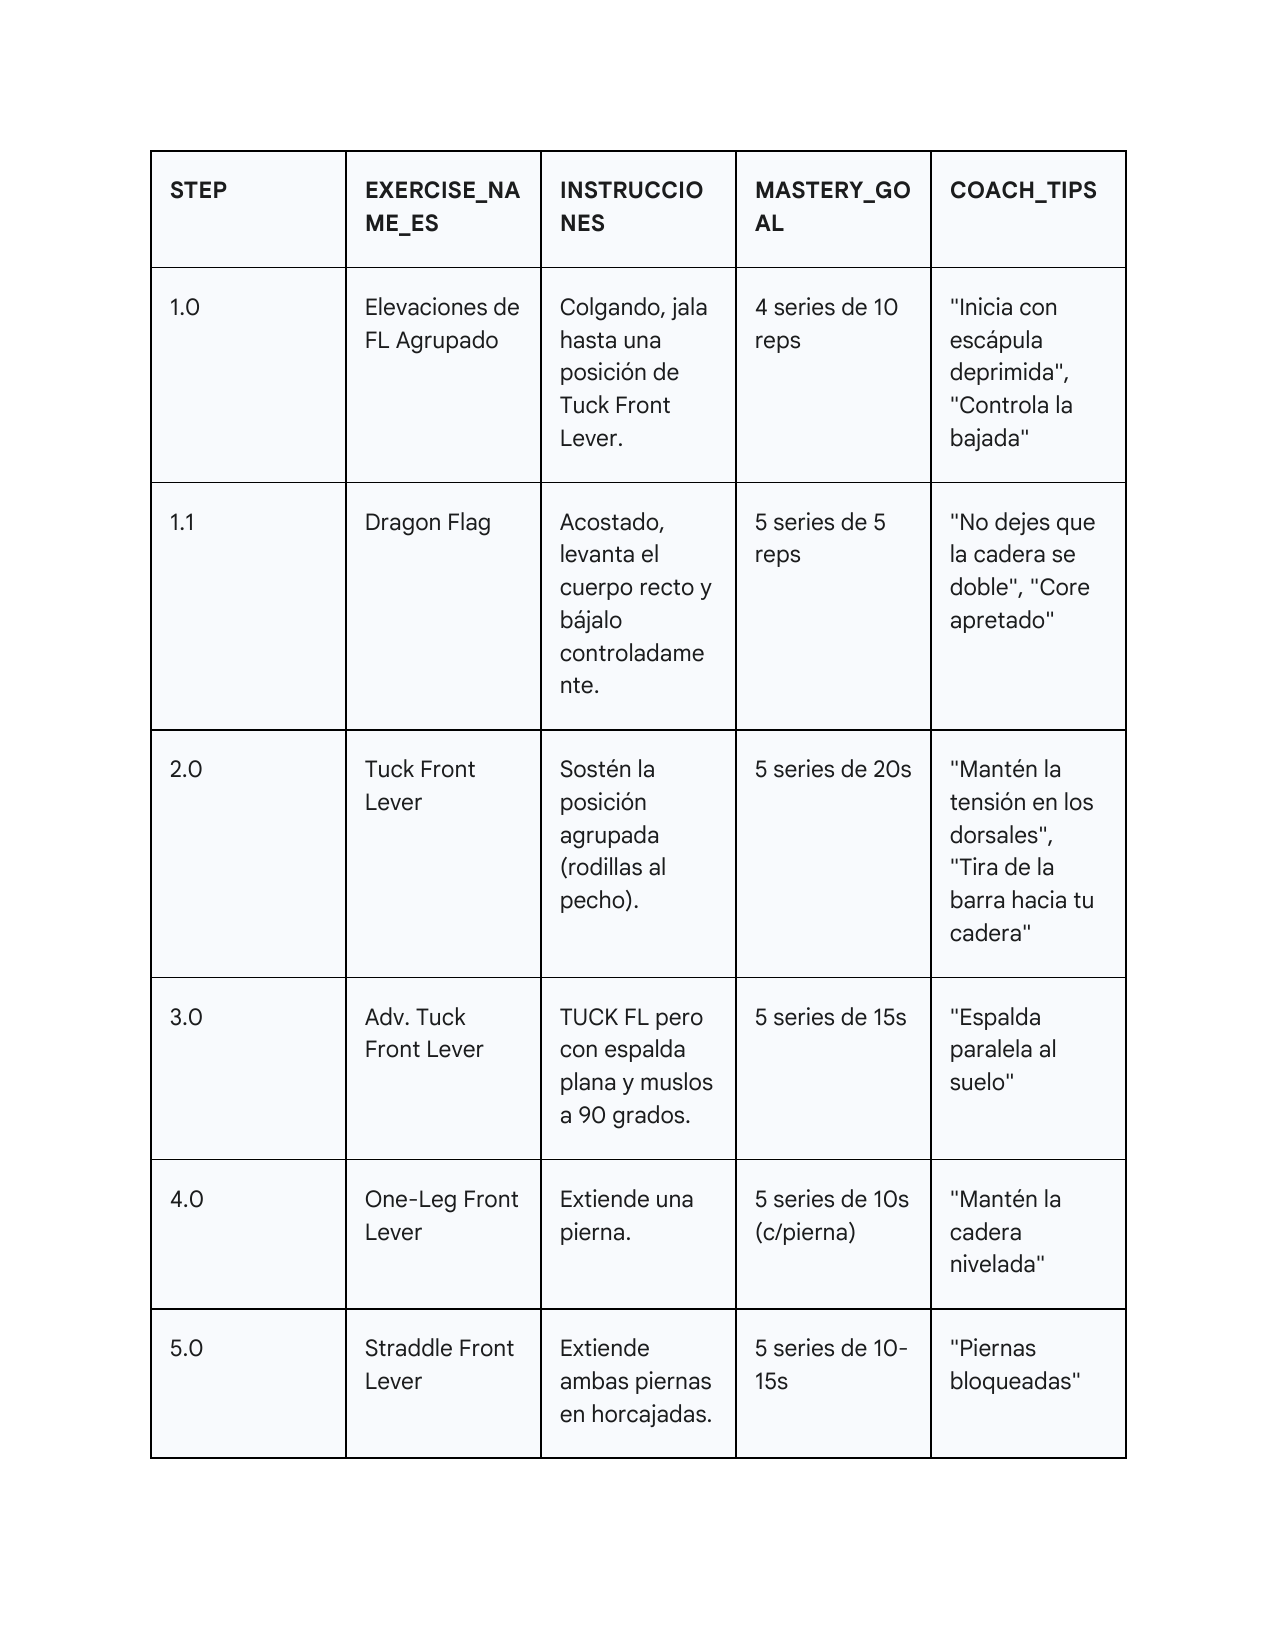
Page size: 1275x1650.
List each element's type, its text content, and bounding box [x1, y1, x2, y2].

table_cell 3.0 [152, 978, 345, 1158]
table_cell Dragon Flag [347, 483, 540, 729]
table_cell "Mantén la tensión en los dorsales", "Tira de la barra hacia tu cadera" [932, 731, 1125, 976]
table_cell 5 series de 15s [737, 978, 930, 1158]
table_cell 5 series de 5 reps [737, 483, 930, 729]
table_cell 4 series de 10 reps [737, 268, 930, 481]
table_cell Tuck Front Lever [347, 731, 540, 976]
table_cell TUCK FL pero con espalda plana y muslos a 90 grados. [542, 978, 735, 1158]
table_cell "Mantén la cadera nivelada" [932, 1160, 1125, 1308]
table_cell Elevaciones de FL Agrupado [347, 268, 540, 481]
table_cell "Espalda paralela al suelo" [932, 978, 1125, 1158]
table_cell 5 series de 20s [737, 731, 930, 976]
table_cell Extiende ambas piernas en horcajadas. [542, 1310, 735, 1457]
table_header MASTERY_GOAL [737, 152, 930, 267]
table_cell Adv. Tuck Front Lever [347, 978, 540, 1158]
table_header STEP [152, 152, 345, 267]
table_cell 5 series de 10s (c/pierna) [737, 1160, 930, 1308]
table_cell 5.0 [152, 1310, 345, 1457]
table_cell "No dejes que la cadera se doble", "Core apretado" [932, 483, 1125, 729]
table_cell Colgando, jala hasta una posición de Tuck Front Lever. [542, 268, 735, 481]
table_cell Sostén la posición agrupada (rodillas al pecho). [542, 731, 735, 976]
table_cell 2.0 [152, 731, 345, 976]
table_header EXERCISE_NAME_ES [347, 152, 540, 267]
table_cell 1.1 [152, 483, 345, 729]
table_cell Extiende una pierna. [542, 1160, 735, 1308]
table_header INSTRUCCIONES [542, 152, 735, 267]
table_cell Straddle Front Lever [347, 1310, 540, 1457]
table_cell "Inicia con escápula deprimida", "Controla la bajada" [932, 268, 1125, 481]
table_cell 5 series de 10-15s [737, 1310, 930, 1457]
table_cell 4.0 [152, 1160, 345, 1308]
table_header COACH_TIPS [932, 152, 1125, 267]
table_cell 1.0 [152, 268, 345, 481]
table_cell Acostado, levanta el cuerpo recto y bájalo controladamente. [542, 483, 735, 729]
table_cell "Piernas bloqueadas" [932, 1310, 1125, 1457]
table_cell One-Leg Front Lever [347, 1160, 540, 1308]
